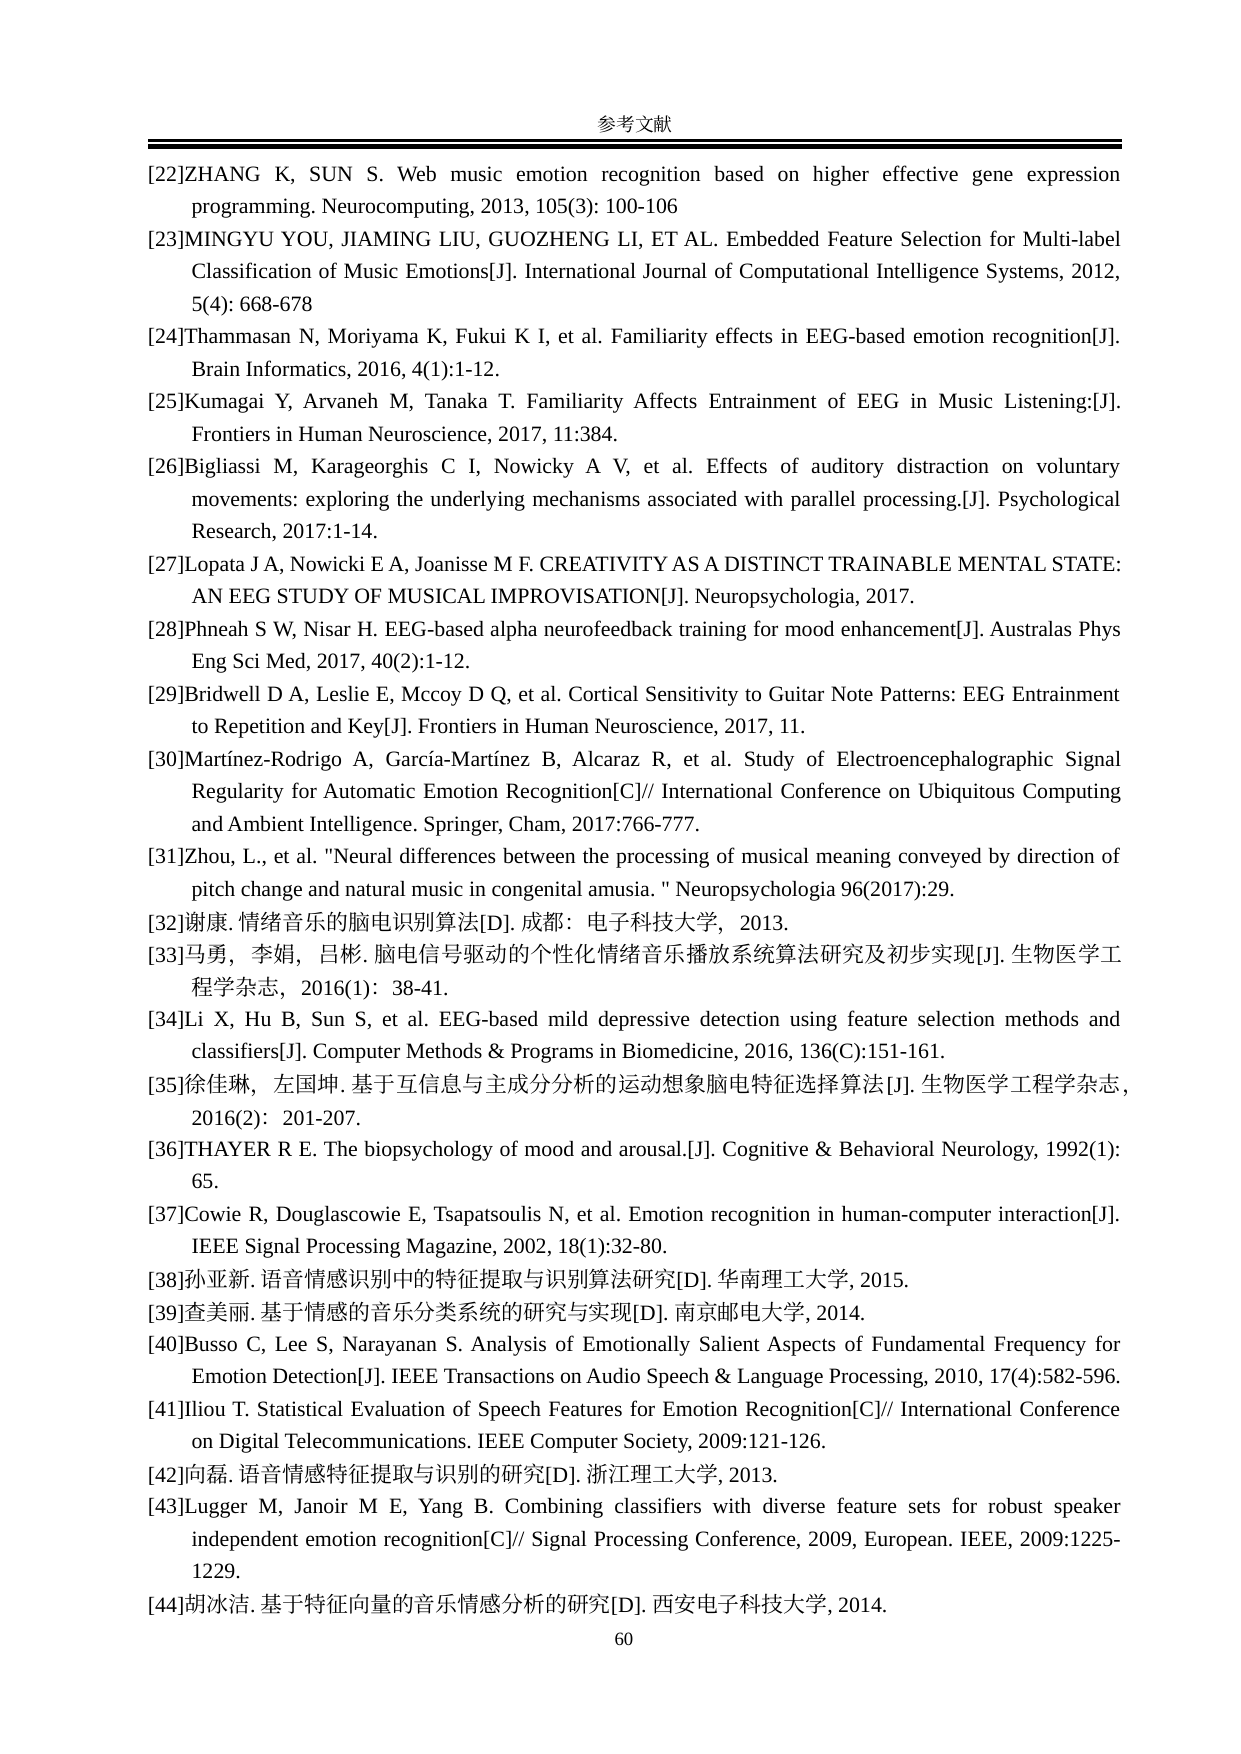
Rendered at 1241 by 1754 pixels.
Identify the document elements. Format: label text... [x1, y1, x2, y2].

list 孙亚新. 语音情感识别中的特征提取与识别算法研究[D]. 华南理工大学, 2015. [148, 1262, 1122, 1294]
list Thammasan N, Moriyama K, Fukui K I, et al. Familiarity effects in EEG-based emotion recognition[J]. Brain Informatics, 2016, 4(1):1-12. [148, 319, 1122, 384]
list Kumagai Y, Arvaneh M, Tanaka T. Familiarity Affects Entrainment of EEG in Music Listening:[J]. Frontiers in Human Neuroscience, 2017, 11:384. [148, 384, 1122, 449]
list Phneah S W, Nisar H. EEG-based alpha neurofeedback training for mood enhancement[J]. Australas Phys Eng Sci Med, 2017, 40(2):1-12. [148, 612, 1122, 677]
list Lopata J A, Nowicki E A, Joanisse M F. CREATIVITY AS A DISTINCT TRAINABLE MENTAL STATE: AN EEG STUDY OF MUSICAL IMPROVISATION[J]. Neuropsychologia, 2017. [148, 547, 1122, 612]
list 查美丽. 基于情感的音乐分类系统的研究与实现[D]. 南京邮电大学, 2014. [148, 1294, 1122, 1327]
list Martínez-Rodrigo A, García-Martínez B, Alcaraz R, et al. Study of Electroencephalographic Signal Regularity for Automatic Emotion Recognition[C]// International Conference on Ubiquitous Computing and Ambient Intelligence. Springer, Cham, 2017:766-777. [148, 742, 1122, 839]
list Bridwell D A, Leslie E, Mccoy D Q, et al. Cortical Sensitivity to Guitar Note Patterns: EEG Entrainment to Repetition and Key[J]. Frontiers in Human Neuroscience, 2017, 11. [148, 677, 1122, 742]
list Li X, Hu B, Sun S, et al. EEG-based mild depressive detection using feature selection methods and classifiers[J]. Computer Methods & Programs in Biomedicine, 2016, 136(C):151-161. [148, 1002, 1122, 1067]
list Cowie R, Douglascowie E, Tsapatsoulis N, et al. Emotion recognition in human-computer interaction[J]. IEEE Signal Processing Magazine, 2002, 18(1):32-80. [148, 1197, 1122, 1262]
list 谢康. 情绪音乐的脑电识别算法[D]. 成都：电子科技大学，2013. [148, 904, 1122, 937]
list 向磊. 语音情感特征提取与识别的研究[D]. 浙江理工大学, 2013. [148, 1457, 1122, 1489]
list Busso C, Lee S, Narayanan S. Analysis of Emotionally Salient Aspects of Fundamental Frequency for Emotion Detection[J]. IEEE Transactions on Audio Speech & Language Processing, 2010, 17(4):582-596. [148, 1327, 1122, 1392]
list Iliou T. Statistical Evaluation of Speech Features for Emotion Recognition[C]// International Conference on Digital Telecommunications. IEEE Computer Society, 2009:121-126. [148, 1392, 1122, 1457]
list 胡冰洁. 基于特征向量的音乐情感分析的研究[D]. 西安电子科技大学, 2014. [148, 1587, 1122, 1619]
list MINGYU YOU, JIAMING LIU, GUOZHENG LI, ET AL. Embedded Feature Selection for Multi-label Classification of Music Emotions[J]. International Journal of Computational Intelligence Systems, 2012, 5(4): 668-678 [148, 222, 1122, 319]
list 徐佳琳，左国坤. 基于互信息与主成分分析的运动想象脑电特征选择算法[J]. 生物医学工程学杂志，2016(2)：201-207. [148, 1067, 1122, 1132]
list Bigliassi M, Karageorghis C I, Nowicky A V, et al. Effects of auditory distraction on voluntary movements: exploring the underlying mechanisms associated with parallel processing.[J]. Psychological Research, 2017:1-14. [148, 449, 1122, 547]
list ZHANG K, SUN S. Web music emotion recognition based on higher effective gene expression programming. Neurocomputing, 2013, 105(3): 100-106 [148, 157, 1122, 222]
list 马勇，李娟，吕彬. 脑电信号驱动的个性化情绪音乐播放系统算法研究及初步实现[J]. 生物医学工程学杂志，2016(1)：38-41. [148, 937, 1122, 1002]
list Lugger M, Janoir M E, Yang B. Combining classifiers with diverse feature sets for robust speaker independent emotion recognition[C]// Signal Processing Conference, 2009, European. IEEE, 2009:1225-1229. [148, 1489, 1122, 1587]
list Zhou, L., et al. "Neural differences between the processing of musical meaning conveyed by direction of pitch change and natural music in congenital amusia. " Neuropsychologia 96(2017):29. [148, 839, 1122, 904]
list THAYER R E. The biopsychology of mood and arousal.[J]. Cognitive & Behavioral Neurology, 1992(1): 65. [148, 1132, 1122, 1197]
